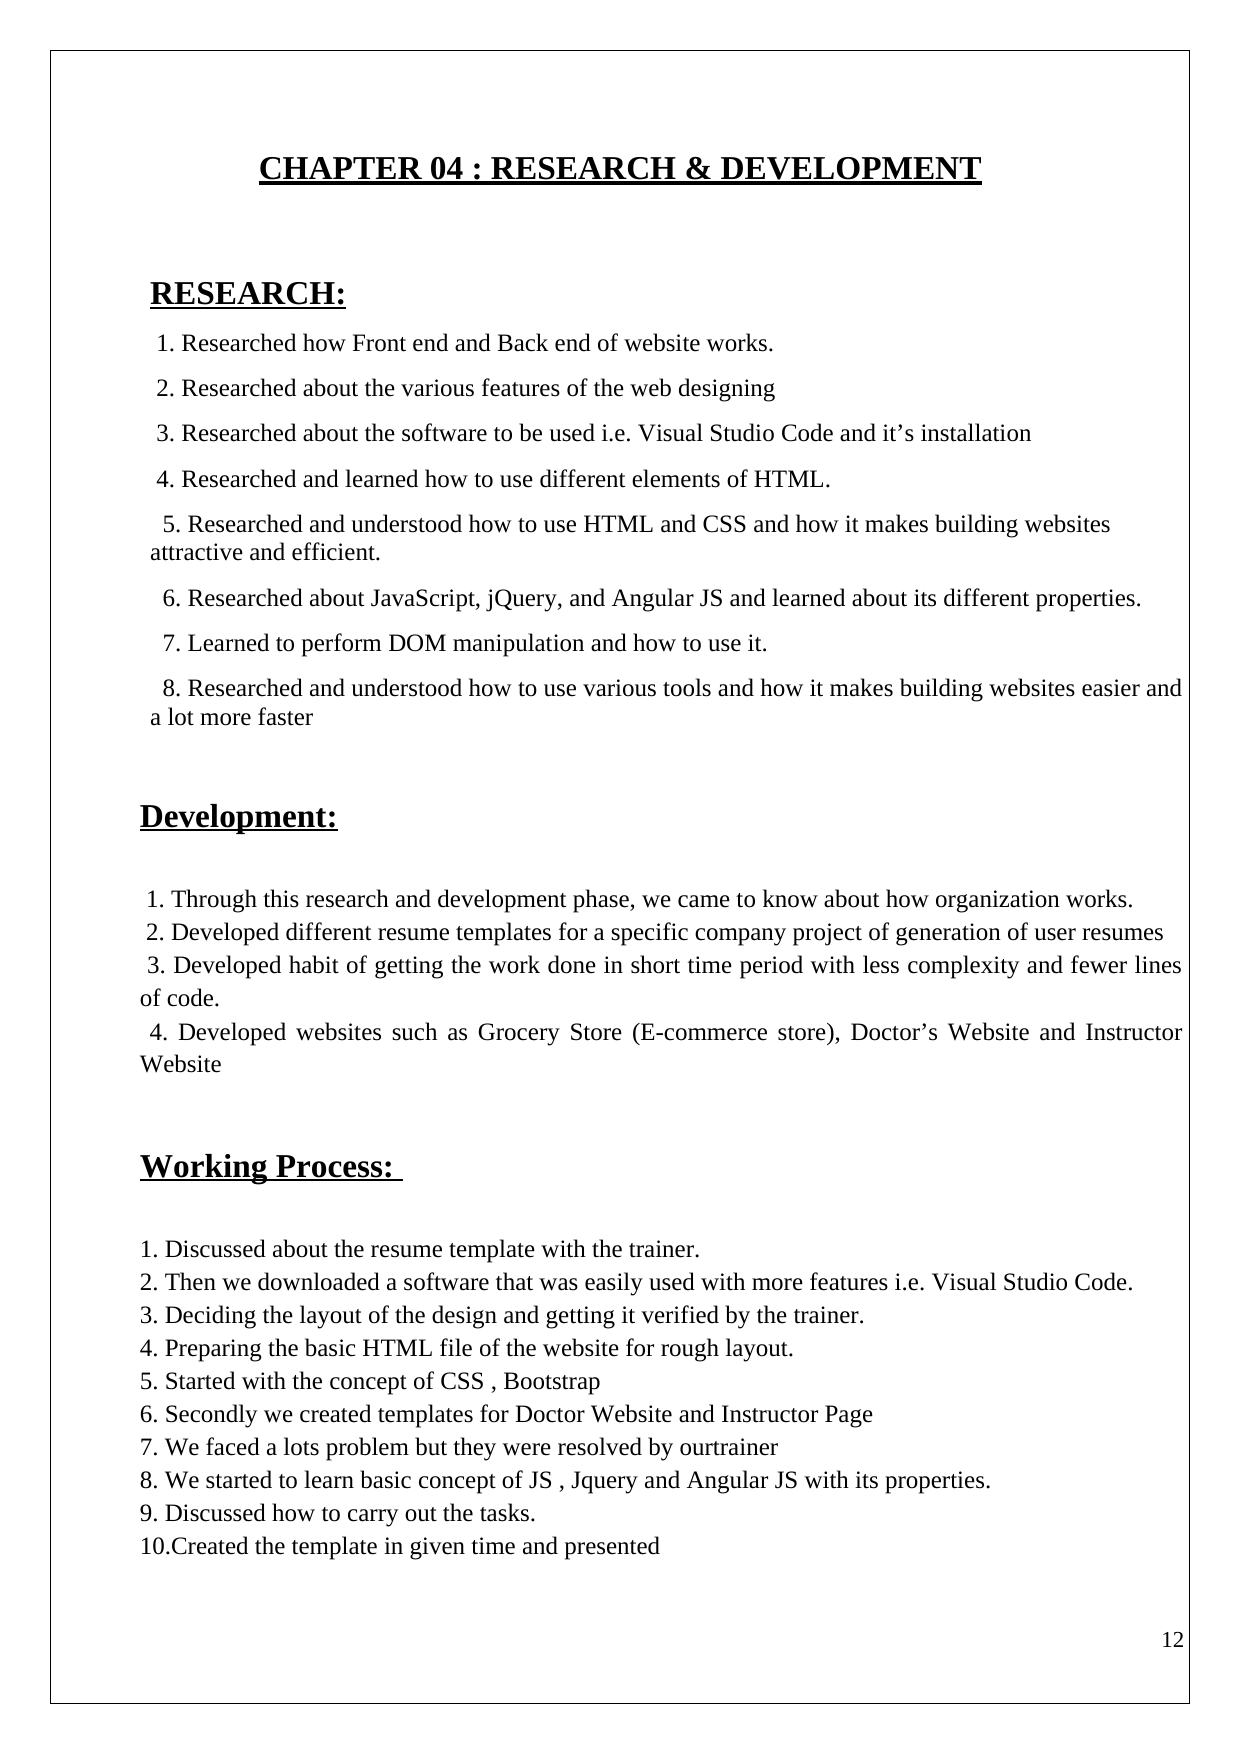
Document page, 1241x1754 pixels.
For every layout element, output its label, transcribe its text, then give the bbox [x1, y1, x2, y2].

text 8. We started to learn basic concept of JS , Jquery and Angular JS with its properties. [139, 1465, 1184, 1494]
text Working Process: [139, 1146, 1184, 1184]
subtitle 2. Researched about the various features of the web designing [150, 373, 1184, 402]
text 4. Preparing the basic HTML file of the website for rough layout. [139, 1333, 1184, 1362]
text 10.Created the template in given time and presented [139, 1531, 1184, 1560]
text 1. Discussed about the resume template with the trainer. [139, 1234, 1184, 1263]
text 2. Developed different resume templates for a specific company project of generation of user resumes [139, 917, 1184, 946]
text 3. Developed habit of getting the work done in short time period with less complexity and fewer lines of code. [139, 951, 1184, 1012]
text Development: [139, 796, 1184, 835]
text 9. Discussed how to carry out the tasks. [139, 1498, 1184, 1527]
text 2. Then we downloaded a software that was easily used with more features i.e. Visual Studio Code. [139, 1267, 1184, 1296]
subtitle 6. Researched about JavaScript, jQuery, and Angular JS and learned about its different properties. [150, 583, 1184, 611]
text 4. Developed websites such as Grocery Store (E-commerce store), Doctor’s Website and Instructor Website [139, 1017, 1184, 1078]
subtitle 4. Researched and learned how to use different elements of HTML. [150, 464, 1184, 492]
subtitle 5. Researched and understood how to use HTML and CSS and how it makes building websites attractive and efficient. [150, 509, 1184, 566]
subtitle 8. Researched and understood how to use various tools and how it makes building websites easier and a lot more faster [150, 673, 1184, 730]
text 3. Deciding the layout of the design and getting it verified by the trainer. [139, 1300, 1184, 1329]
text 6. Secondly we created templates for Doctor Website and Instructor Page [139, 1399, 1184, 1428]
subtitle 7. Learned to perform DOM manipulation and how to use it. [150, 628, 1184, 656]
text 1. Through this research and development phase, we came to know about how organization works. [139, 884, 1184, 913]
subtitle CHAPTER 04 : RESEARCH & DEVELOPMENT [258, 148, 1184, 187]
text 7. We faced a lots problem but they were resolved by ourtrainer [139, 1432, 1184, 1461]
text 5. Started with the concept of CSS , Bootstrap [139, 1366, 1184, 1395]
subtitle RESEARCH: [150, 274, 1184, 312]
subtitle 1. Researched how Front end and Back end of website works. [150, 328, 1184, 357]
subtitle 3. Researched about the software to be used i.e. Visual Studio Code and it’s installation [150, 418, 1184, 447]
